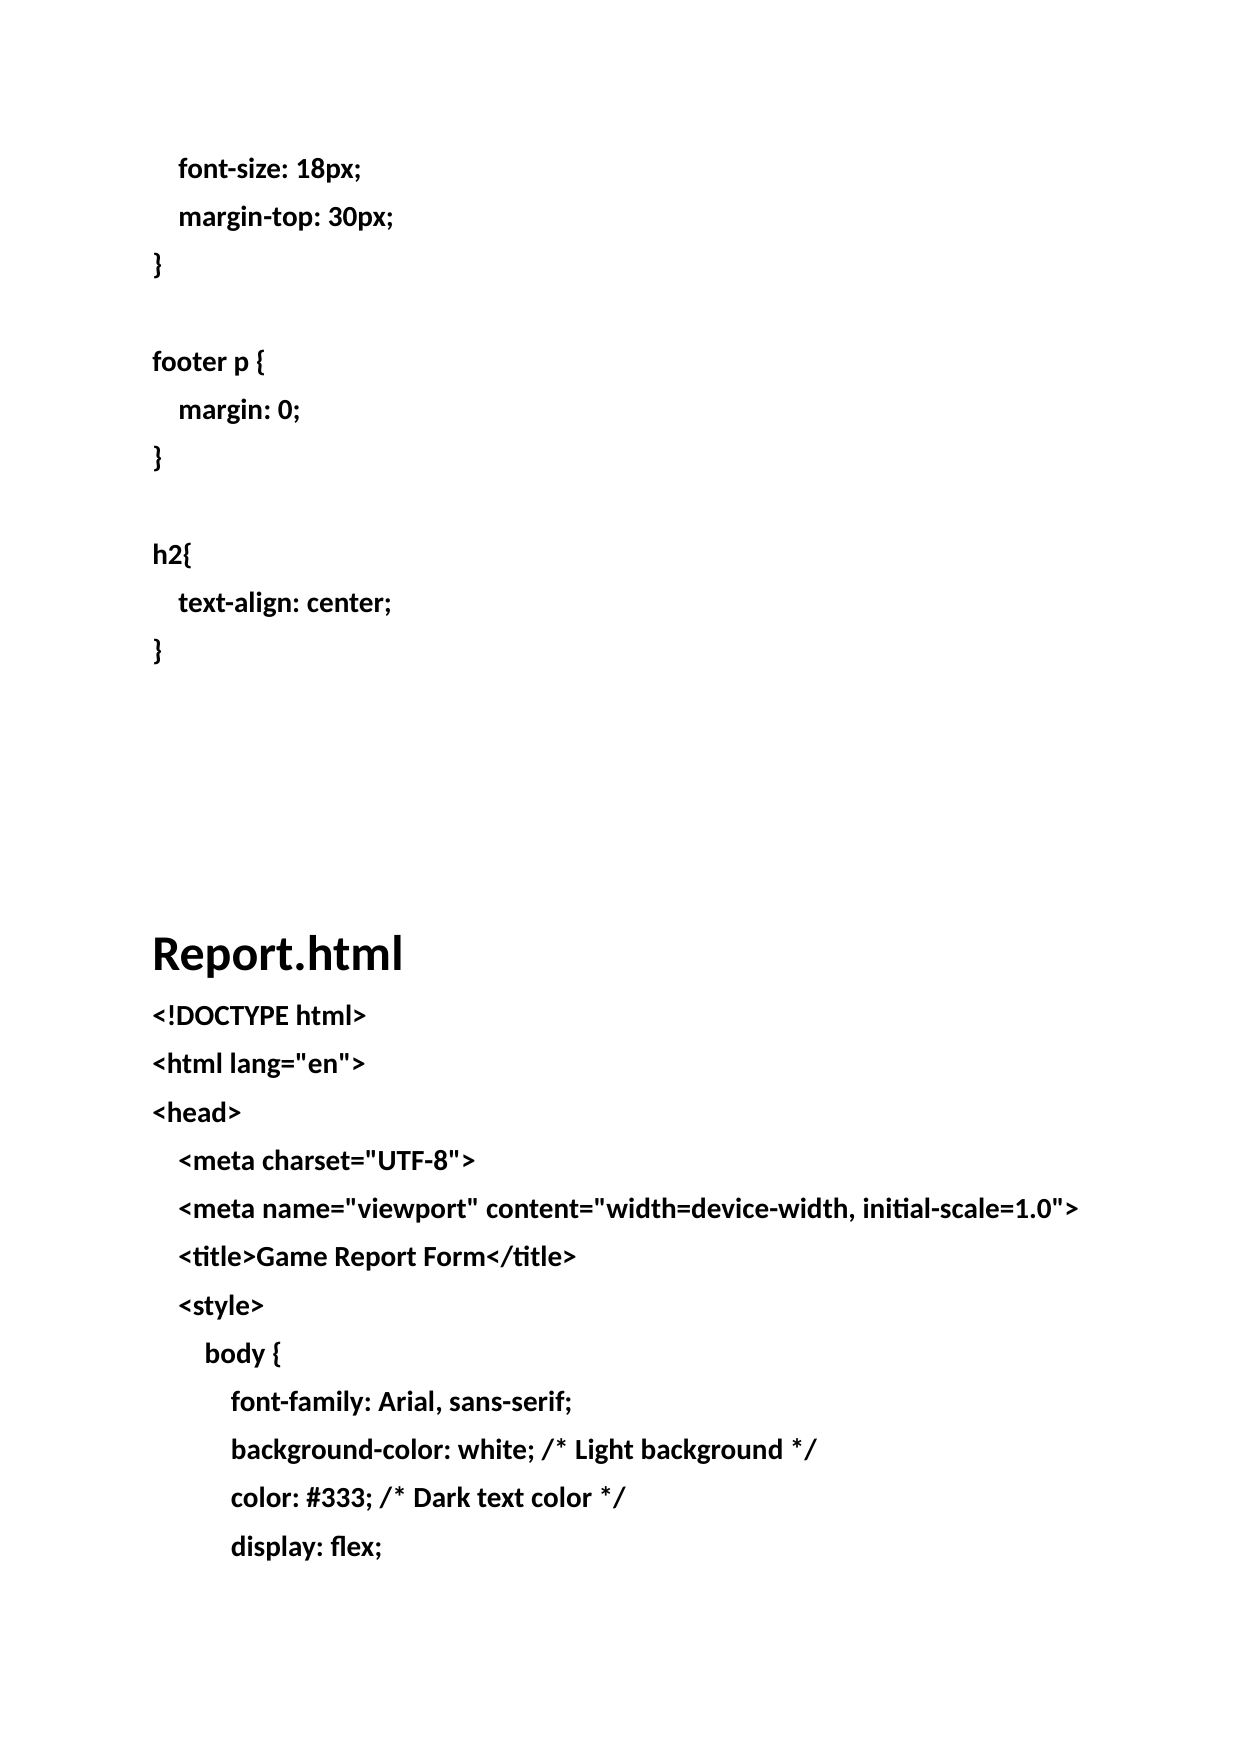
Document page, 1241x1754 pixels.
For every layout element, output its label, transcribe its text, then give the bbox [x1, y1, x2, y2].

text text-align: center; [152, 584, 1090, 620]
text <html lang="en"> [152, 1046, 1090, 1081]
text margin-top: 30px; [152, 198, 1090, 234]
text <title>Game Report Form</title> [152, 1238, 1090, 1274]
text } [152, 246, 1090, 282]
text h2{ [152, 536, 1090, 571]
text color: #333; /* Dark text color */ [152, 1479, 1090, 1515]
text <style> [152, 1287, 1090, 1322]
text <head> [152, 1094, 1090, 1129]
text <!DOCTYPE html> [152, 997, 1090, 1033]
text footer p { [152, 343, 1090, 378]
text background-color: white; /* Light background */ [152, 1431, 1090, 1467]
text } [152, 632, 1090, 668]
text Report.html [152, 922, 1090, 983]
text display: flex; [152, 1528, 1090, 1563]
text font-family: Arial, sans-serif; [152, 1383, 1090, 1419]
text } [152, 439, 1090, 475]
text body { [152, 1335, 1090, 1371]
text <meta charset="UTF-8"> [152, 1142, 1090, 1178]
text margin: 0; [152, 391, 1090, 427]
text font-size: 18px; [152, 150, 1090, 186]
text <meta name="viewport" content="width=device-width, initial-scale=1.0"> [152, 1190, 1090, 1226]
